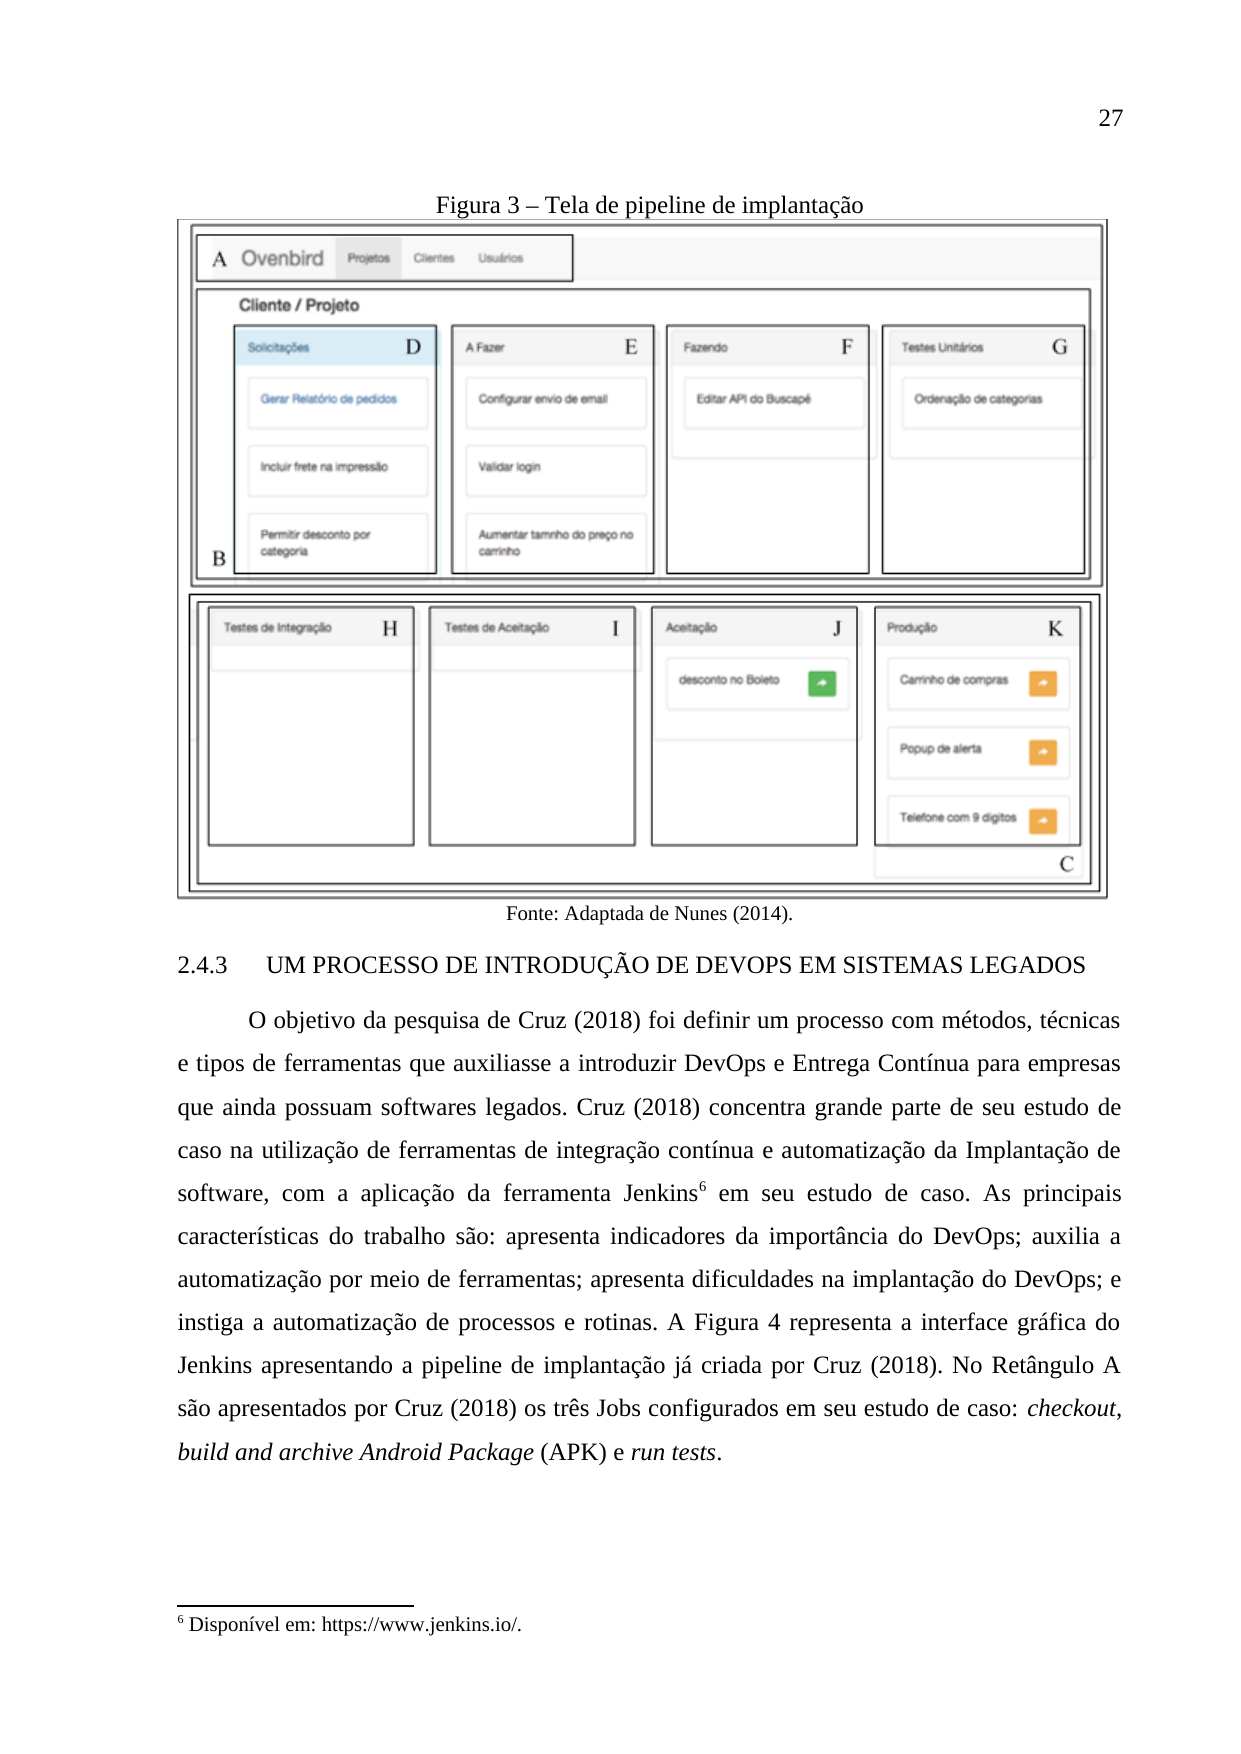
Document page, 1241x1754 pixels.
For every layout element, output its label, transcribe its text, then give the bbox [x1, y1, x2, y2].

picture [177, 219, 1111, 901]
subtitle UM PROCESSO DE INTRODUÇÃO DE DEVOPS EM SISTEMAS LEGADOS [177, 950, 1122, 978]
text O objetivo da pesquisa de Cruz (2018) foi definir um processo com métodos, técnicas e tipos de ferramentas que auxiliasse a introduzir DevOps e Entrega Contínua para empresas que ainda possuam softwares legados. Cruz (2018) concentra grande parte de seu estudo de caso na utilização de ferramentas de integração contínua e automatização da Implantação de software, com a aplicação da ferramenta Jenkins em seu estudo de caso. As principais características do trabalho são: apresenta indicadores da importância do DevOps; auxilia a automatização por meio de ferramentas; apresenta dificuldades na implantação do DevOps; e instiga a automatização de processos e rotinas. A Figura 4 representa a interface gráfica do Jenkins apresentando a pipeline de implantação já criada por Cruz (2018). No Retângulo A são apresentados por Cruz (2018) os três Jobs configurados em seu estudo de caso: checkout, build and archive Android Package (APK) e run tests. [177, 1005, 1122, 1465]
text Figura 3 – Tela de pipeline de implantação [177, 190, 1122, 219]
